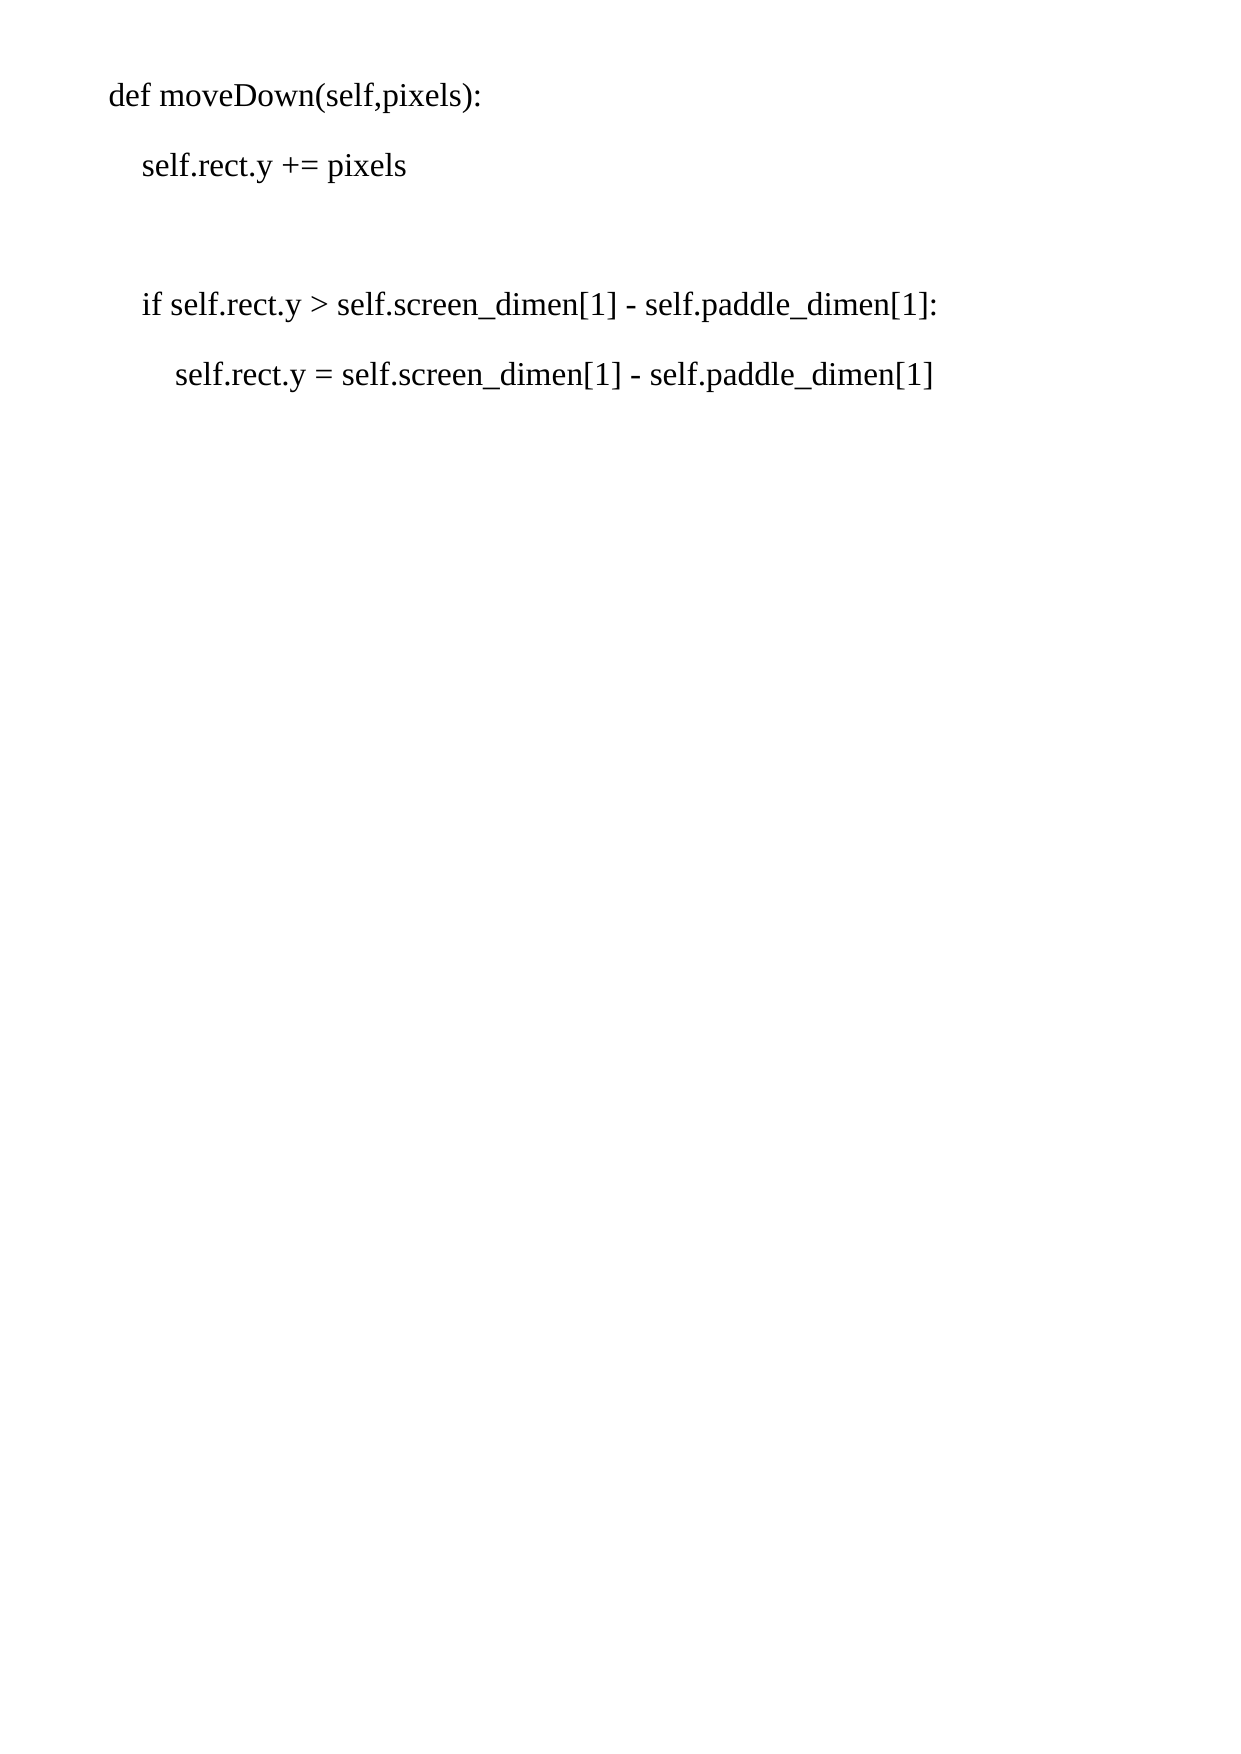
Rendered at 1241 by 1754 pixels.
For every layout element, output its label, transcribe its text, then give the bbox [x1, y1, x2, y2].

list def moveDown(self,pixels): [75, 75, 1165, 113]
list self.rect.y = self.screen_dimen[1] - self.paddle_dimen[1] [75, 354, 1165, 392]
list if self.rect.y > self.screen_dimen[1] - self.paddle_dimen[1]: [75, 284, 1165, 323]
list self.rect.y += pixels [75, 145, 1165, 183]
